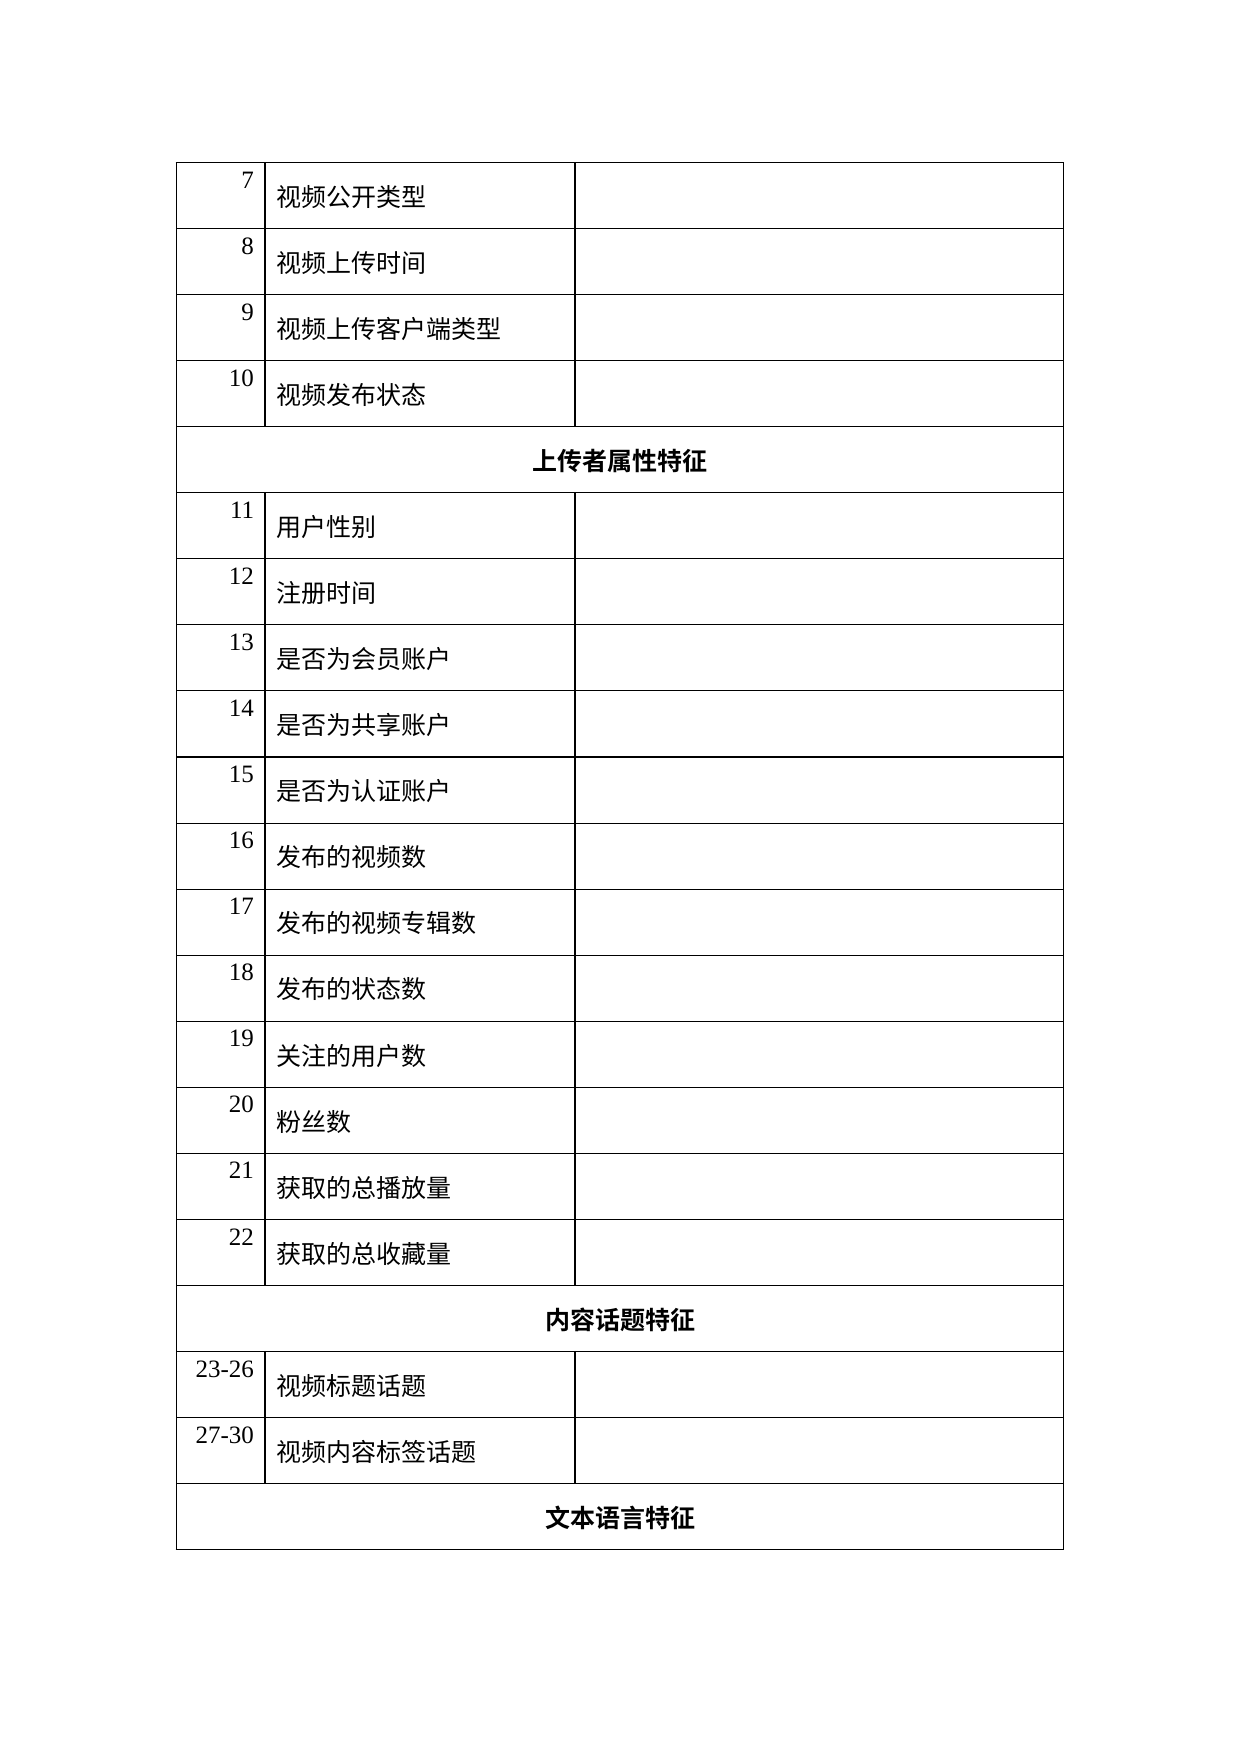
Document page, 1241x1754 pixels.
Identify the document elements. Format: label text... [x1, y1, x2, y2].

table_cell [576, 1154, 1063, 1219]
table_cell [576, 890, 1063, 954]
table_cell 9 [177, 295, 264, 360]
table_cell 粉丝数 [266, 1088, 574, 1153]
table_cell 是否为共享账户 [266, 691, 574, 756]
table_cell 视频发布状态 [266, 361, 574, 426]
table_cell 18 [177, 956, 264, 1021]
table_cell 文本语言特征 [177, 1484, 1063, 1549]
table_cell 上传者属性特征 [177, 427, 1063, 492]
table_cell [576, 691, 1063, 756]
table_cell [576, 361, 1063, 426]
table_cell 7 [177, 163, 264, 228]
table_cell 视频上传时间 [266, 229, 574, 294]
table_cell [576, 1022, 1063, 1087]
table_cell 11 [177, 493, 264, 558]
table_cell 8 [177, 229, 264, 294]
table_cell 15 [177, 758, 264, 822]
table_cell 14 [177, 691, 264, 756]
table_cell 视频内容标签话题 [266, 1418, 574, 1483]
table_cell 17 [177, 890, 264, 954]
table_cell 10 [177, 361, 264, 426]
table_cell [576, 295, 1063, 360]
table_cell 注册时间 [266, 559, 574, 624]
table_cell 22 [177, 1220, 264, 1285]
table_cell [576, 1220, 1063, 1285]
table_cell [576, 824, 1063, 888]
table_cell [576, 229, 1063, 294]
table_cell 发布的视频数 [266, 824, 574, 888]
table_cell 20 [177, 1088, 264, 1153]
table_cell 23-26 [177, 1352, 264, 1417]
table_cell 视频公开类型 [266, 163, 574, 228]
table_cell [576, 956, 1063, 1021]
table_cell [576, 1088, 1063, 1153]
table_cell 发布的状态数 [266, 956, 574, 1021]
table_cell [576, 758, 1063, 822]
table_cell 内容话题特征 [177, 1286, 1063, 1351]
table_cell 19 [177, 1022, 264, 1087]
table_cell [576, 493, 1063, 558]
table_cell 获取的总播放量 [266, 1154, 574, 1219]
table_cell 获取的总收藏量 [266, 1220, 574, 1285]
table_cell 视频上传客户端类型 [266, 295, 574, 360]
table_cell [576, 625, 1063, 690]
table_cell 用户性别 [266, 493, 574, 558]
table_cell [576, 1418, 1063, 1483]
table_cell 21 [177, 1154, 264, 1219]
table_cell 27-30 [177, 1418, 264, 1483]
table_cell 关注的用户数 [266, 1022, 574, 1087]
table_cell 视频标题话题 [266, 1352, 574, 1417]
table_cell 16 [177, 824, 264, 888]
table_cell 13 [177, 625, 264, 690]
table_cell [576, 163, 1063, 228]
table_cell 是否为会员账户 [266, 625, 574, 690]
table_cell 是否为认证账户 [266, 758, 574, 822]
table_cell [576, 1352, 1063, 1417]
table_cell [576, 559, 1063, 624]
table_cell 12 [177, 559, 264, 624]
table_cell 发布的视频专辑数 [266, 890, 574, 954]
